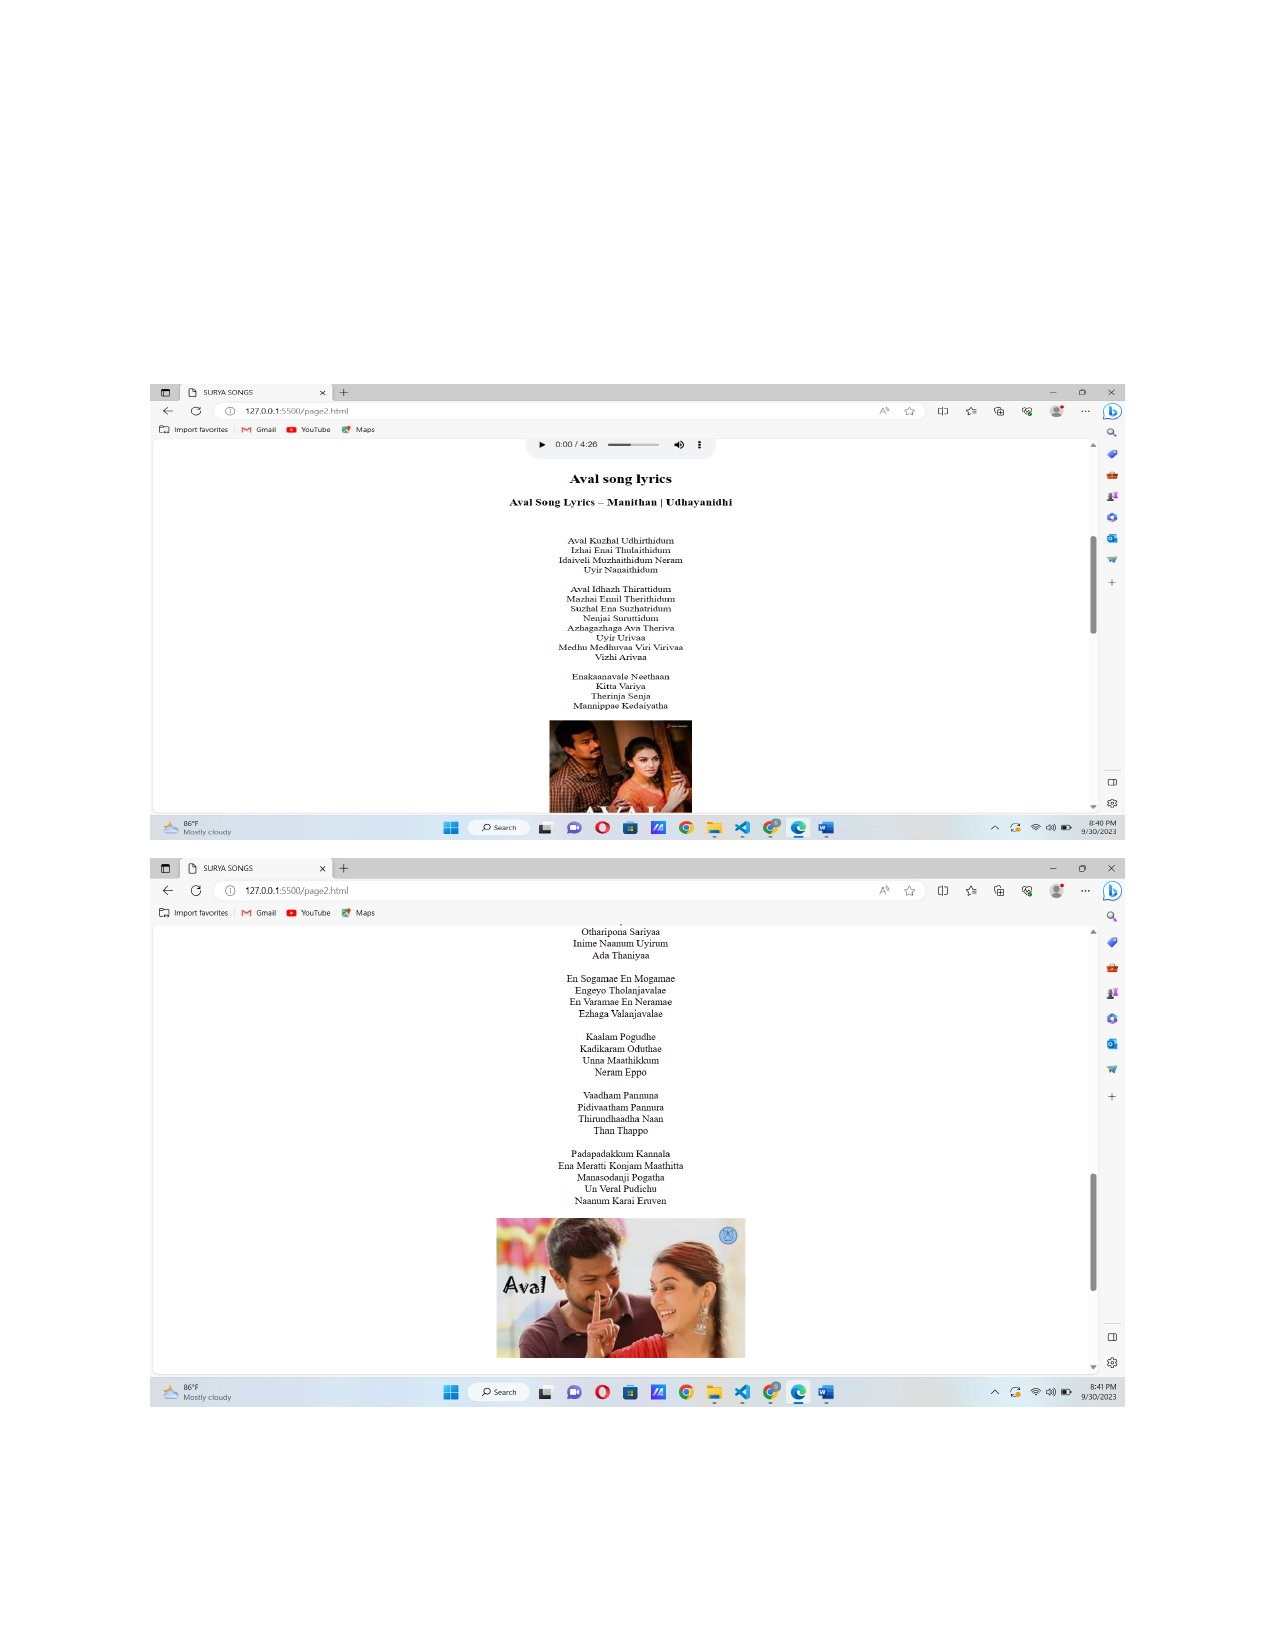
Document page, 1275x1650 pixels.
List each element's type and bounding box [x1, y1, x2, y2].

picture [150, 384, 1125, 840]
picture [150, 858, 1125, 1407]
